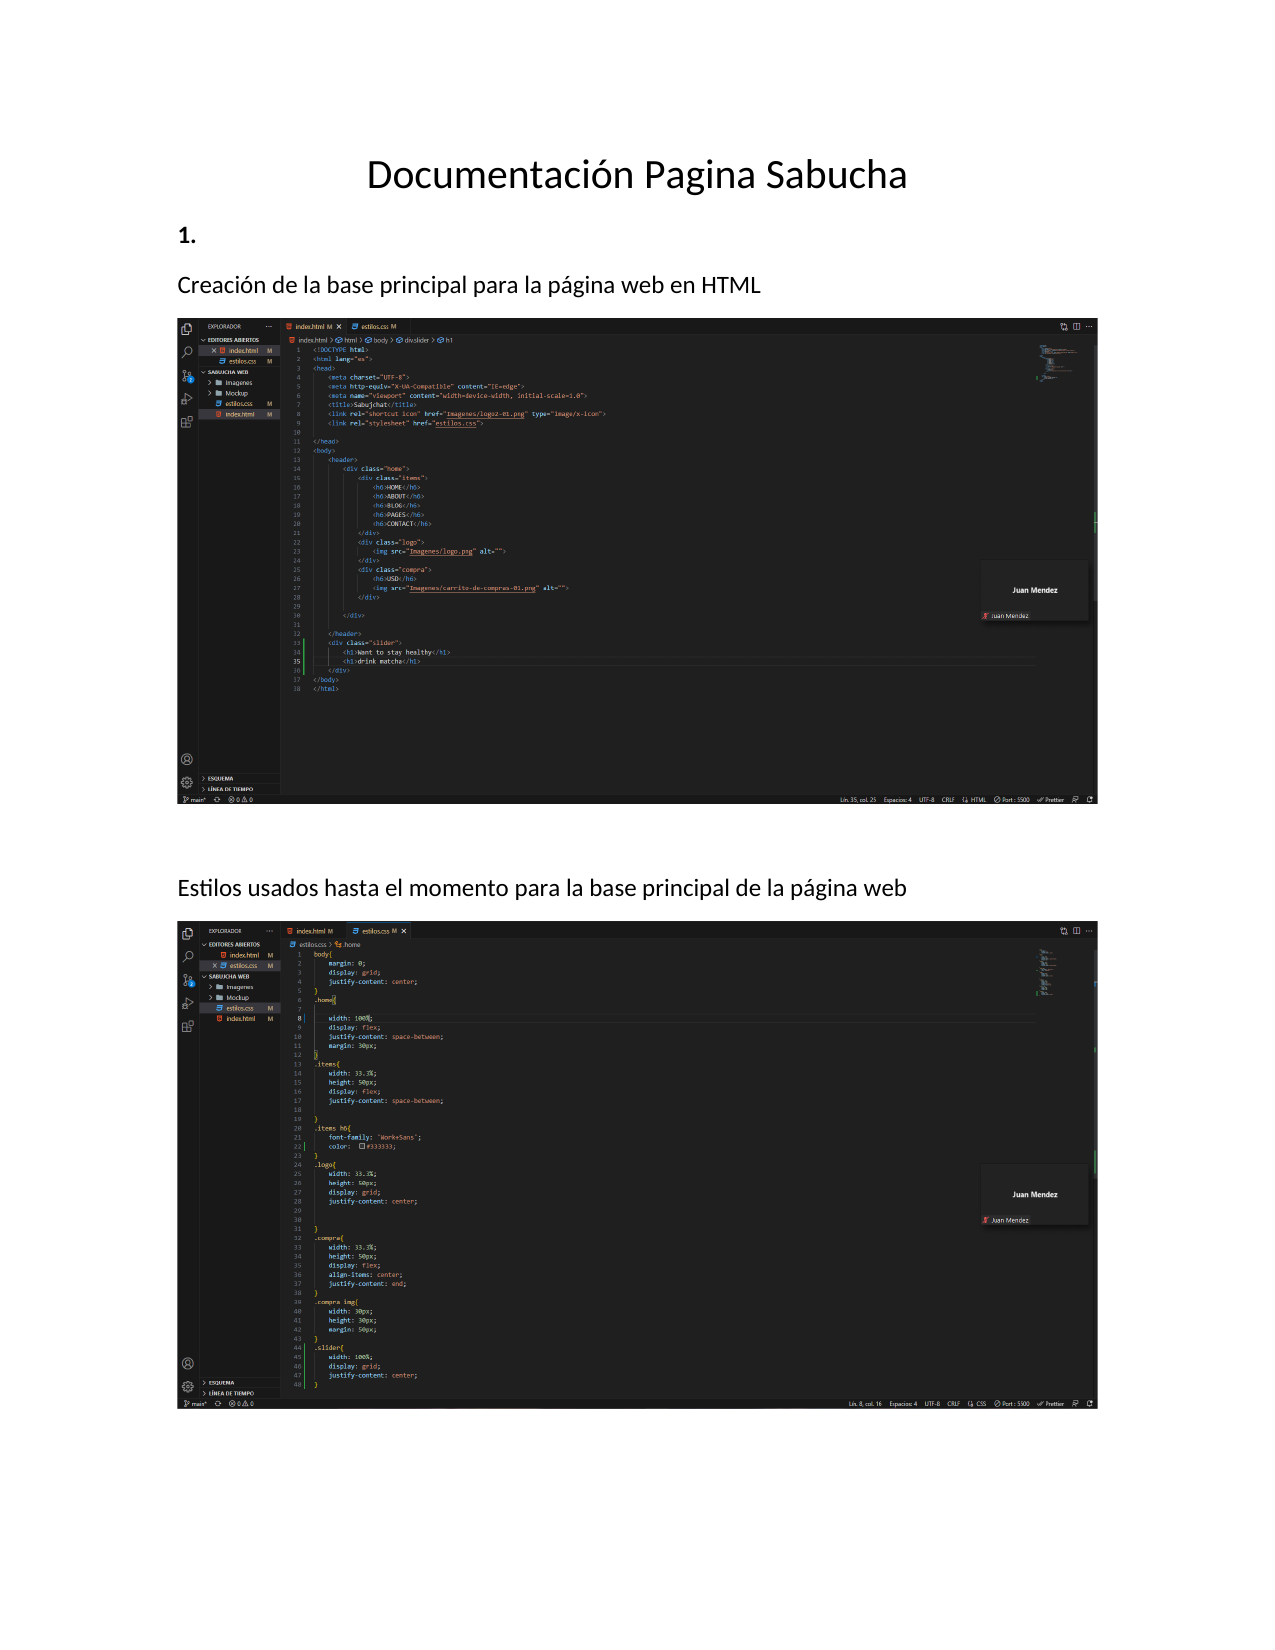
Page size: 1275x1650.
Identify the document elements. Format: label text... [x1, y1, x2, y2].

text Estilos usados hasta el momento para la base principal de la página web [177, 872, 1098, 903]
text Creación de la base principal para la página web en HTML [177, 269, 1098, 299]
text Documentación Pagina Sabucha [177, 148, 1098, 198]
picture [177, 318, 1098, 804]
picture [177, 921, 1098, 1409]
text 1. [177, 219, 1098, 250]
